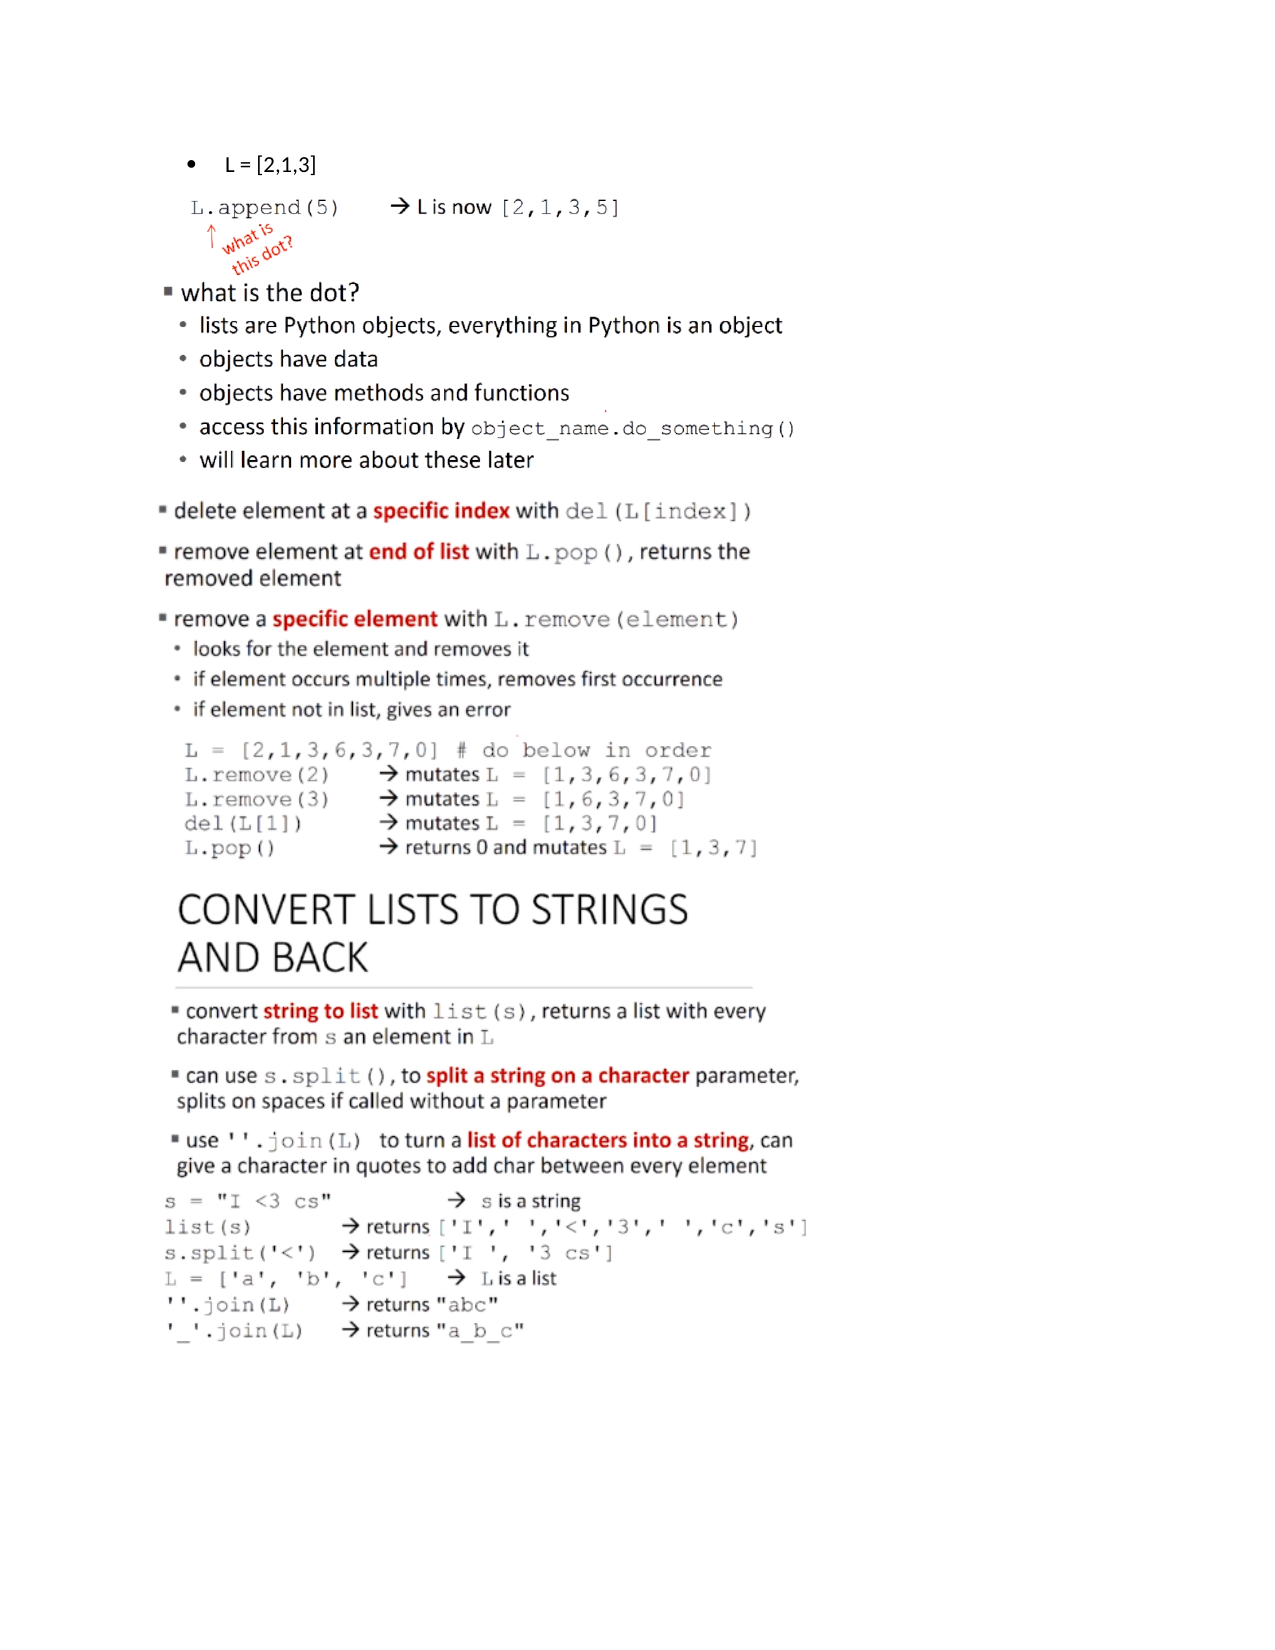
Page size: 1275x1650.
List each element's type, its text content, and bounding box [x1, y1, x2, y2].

picture [150, 883, 807, 1353]
picture [150, 196, 799, 475]
picture [150, 493, 772, 865]
list L = [2,1,3] [187, 150, 1125, 178]
